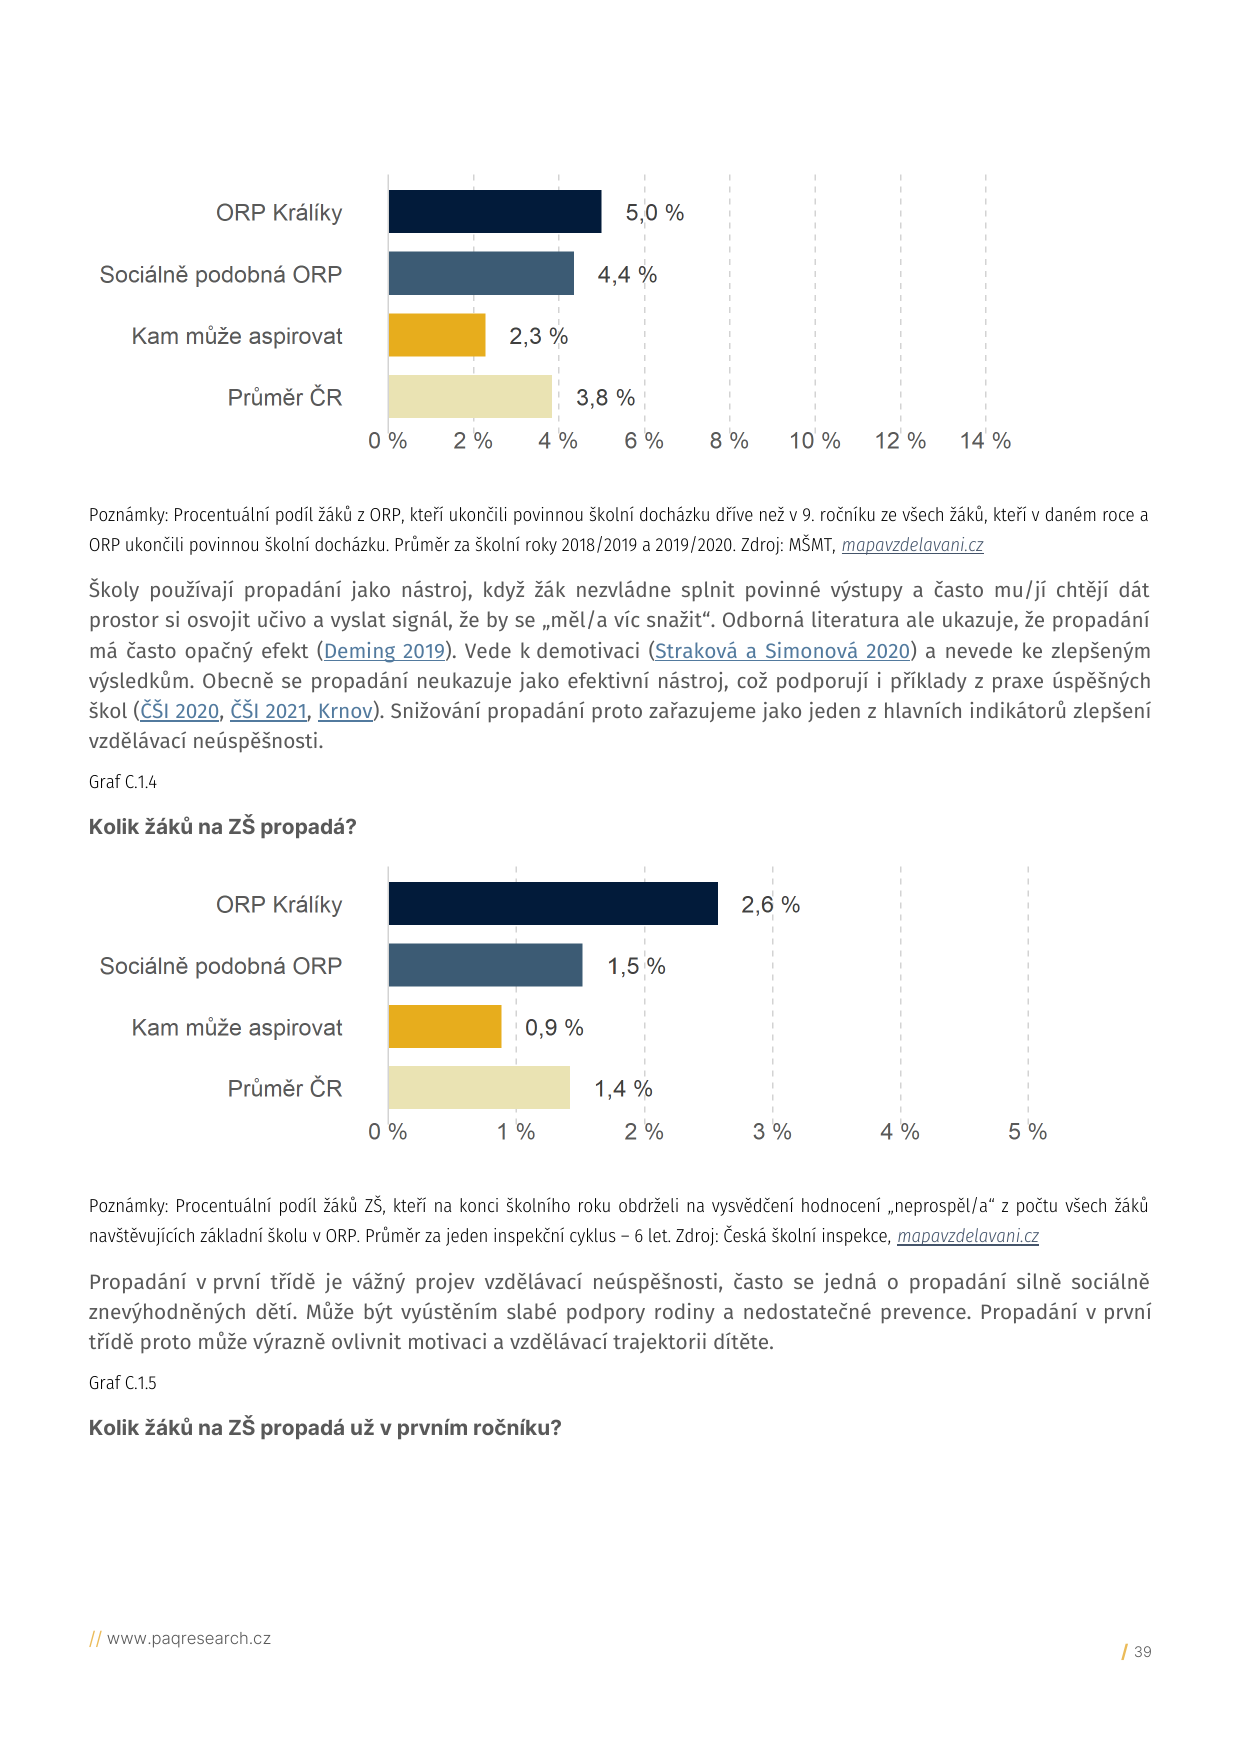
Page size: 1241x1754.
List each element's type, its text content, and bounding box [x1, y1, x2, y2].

picture [88, 839, 1139, 1171]
text Graf C.1.5 [89, 1372, 1152, 1394]
text Kolik žáků na ZŠ propadá už v prvním ročníku? [89, 1410, 1152, 1440]
text Graf C.1.4 [89, 771, 1152, 793]
picture [88, 147, 1139, 480]
text Školy používají propadání jako nástroj, když žák nezvládne splnit povinné výstupy a často mu/jí chtějí dát prostor si osvojit učivo a vyslat signál, že by se „měl/a víc snažit“. Odborná literatura ale ukazuje, že propadání má často opačný efekt (Deming 2019). Vede k demotivaci (Straková a Simonová 2020) a nevede ke zlepšeným výsledkům. Obecně se propadání neukazuje jako efektivní nástroj, což podporují i příklady z praxe úspěšných škol (ČŠI 2020, ČŠI 2021, Krnov). Snižování propadání proto zařazujeme jako jeden z hlavních indikátorů zlepšení vzdělávací neúspěšnosti. [89, 573, 1152, 754]
text Poznámky: Procentuální podíl žáků z ORP, kteří ukončili povinnou školní docházku dříve než v 9. ročníku ze všech žáků, kteří v daném roce a ORP ukončili povinnou školní docházku. Průměr za školní roky 2018/2019 a 2019/2020. Zdroj: MŠMT, mapavzdelavani.cz [89, 496, 1152, 556]
text Propadání v první třídě je vážný projev vzdělávací neúspěšnosti, často se jedná o propadání silně sociálně znevýhodněných dětí. Může být vyústěním slabé podpory rodiny a nedostatečné prevence. Propadání v první třídě proto může výrazně ovlivnit motivaci a vzdělávací trajektorii dítěte. [89, 1264, 1152, 1355]
text Poznámky: Procentuální podíl žáků ZŠ, kteří na konci školního roku obdrželi na vysvědčení hodnocení „neprospěl/a“ z počtu všech žáků navštěvujících základní školu v ORP. Průměr za jeden inspekční cyklus – 6 let. Zdroj: Česká školní inspekce, mapavzdelavani.cz [89, 1187, 1152, 1248]
text Kolik žáků na ZŠ propadá? [89, 809, 1152, 839]
